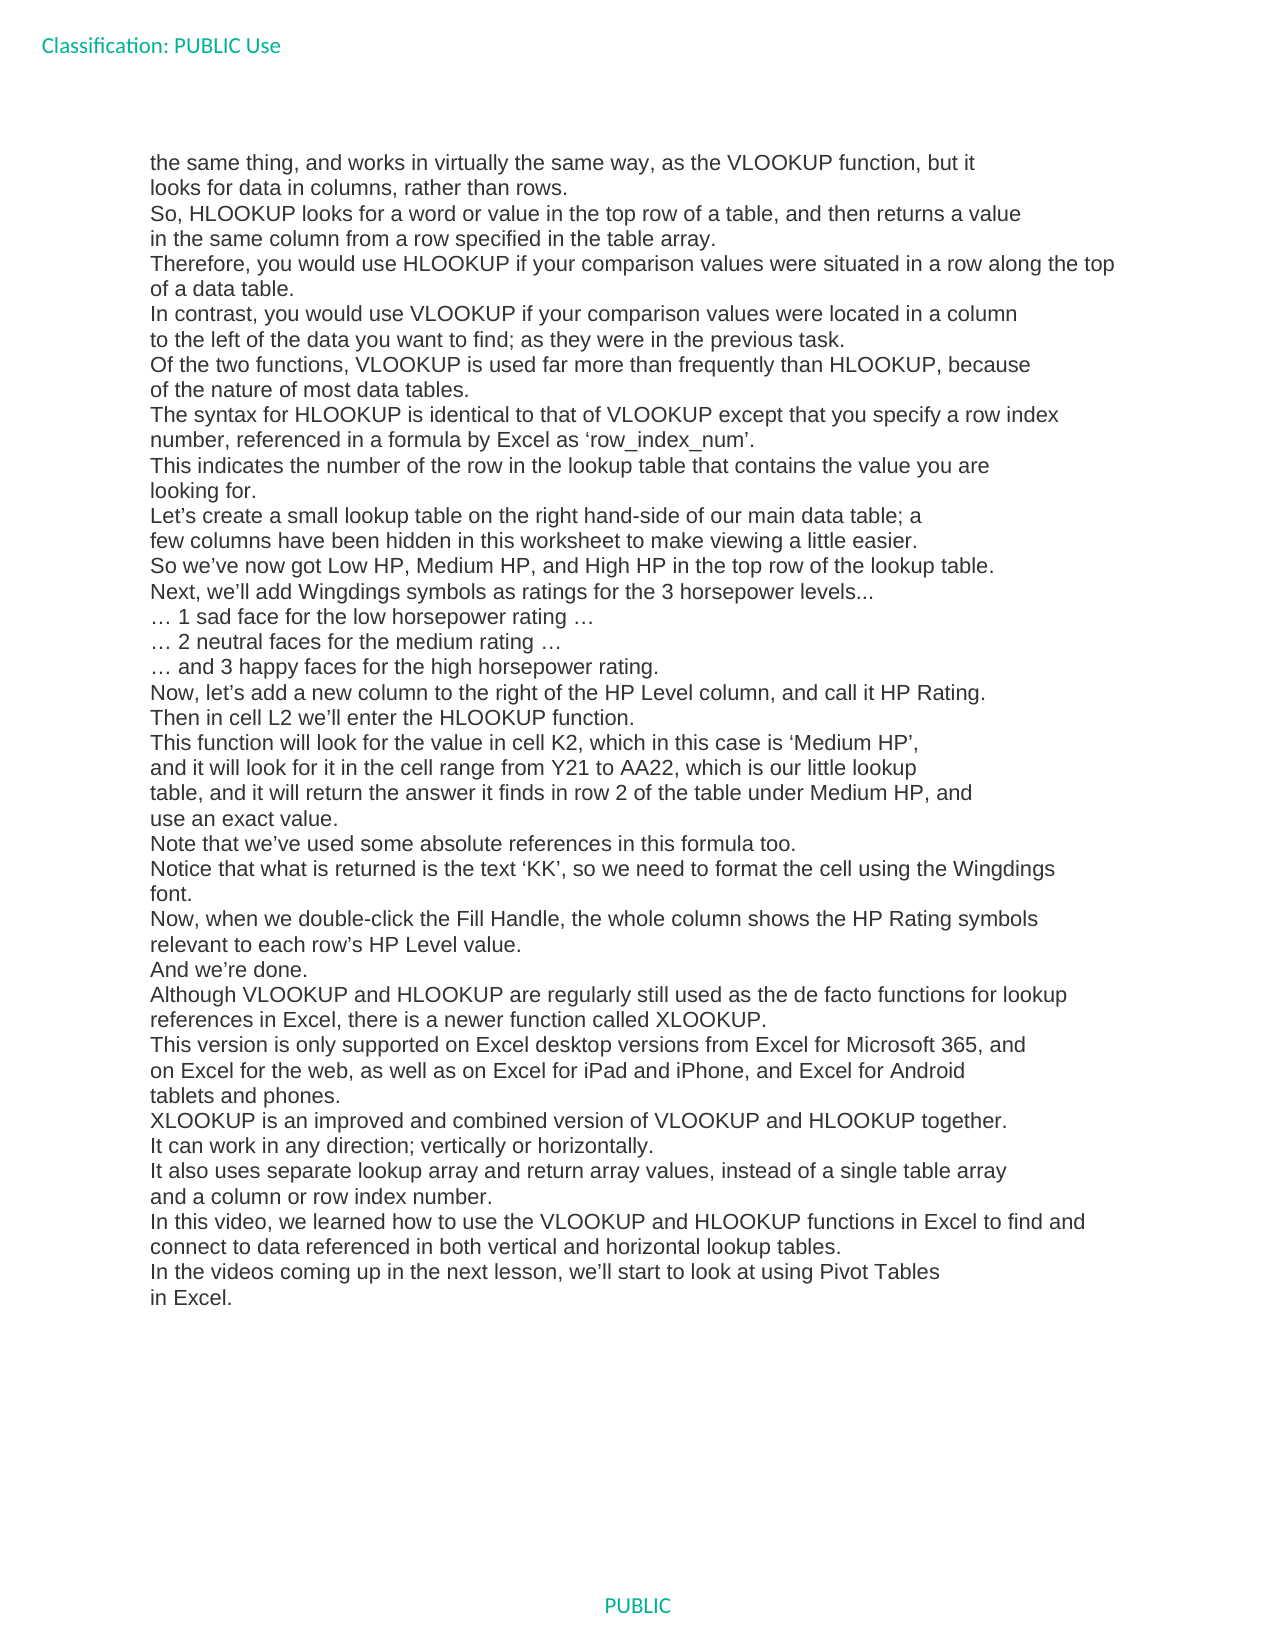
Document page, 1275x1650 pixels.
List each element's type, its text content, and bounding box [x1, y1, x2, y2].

text and it will look for it in the cell range from Y21 to AA22, which is our little lookup [150, 755, 1125, 780]
text This function will look for the value in cell K2, which in this case is ‘Medium HP’, [150, 730, 1125, 755]
text … and 3 happy faces for the high horsepower rating. [150, 654, 1125, 679]
text Then in cell L2 we’ll enter the HLOOKUP function. [150, 704, 1125, 730]
text Of the two functions, VLOOKUP is used far more than frequently than HLOOKUP, because [150, 352, 1125, 377]
text In contrast, you would use VLOOKUP if your comparison values were located in a column [150, 301, 1125, 326]
text in the same column from a row specified in the table array. [150, 226, 1125, 251]
text Now, when we double-click the Fill Handle, the whole column shows the HP Rating symbols [150, 906, 1125, 931]
text Although VLOOKUP and HLOOKUP are regularly still used as the de facto functions for lookup [150, 982, 1125, 1007]
text So we’ve now got Low HP, Medium HP, and High HP in the top row of the lookup table. [150, 553, 1125, 578]
text references in Excel, there is a newer function called XLOOKUP. [150, 1007, 1125, 1032]
text table, and it will return the answer it finds in row 2 of the table under Medium HP, and [150, 780, 1125, 805]
text tablets and phones. [150, 1083, 1125, 1108]
text This version is only supported on Excel desktop versions from Excel for Microsoft 365, and [150, 1032, 1125, 1057]
text Now, let’s add a new column to the right of the HP Level column, and call it HP Rating. [150, 679, 1125, 704]
text … 2 neutral faces for the medium rating … [150, 629, 1125, 654]
text connect to data referenced in both vertical and horizontal lookup tables. [150, 1234, 1125, 1259]
text So, HLOOKUP looks for a word or value in the top row of a table, and then returns a value [150, 200, 1125, 226]
text to the left of the data you want to find; as they were in the previous task. [150, 326, 1125, 352]
text Notice that what is returned is the text ‘KK’, so we need to format the cell using the Wingdings [150, 856, 1125, 881]
text And we’re done. [150, 957, 1125, 982]
text the same thing, and works in virtually the same way, as the VLOOKUP function, but it [150, 150, 1125, 175]
text Next, we’ll add Wingdings symbols as ratings for the 3 horsepower levels... [150, 578, 1125, 604]
text use an exact value. [150, 805, 1125, 831]
text Therefore, you would use HLOOKUP if your comparison values were situated in a row along the top [150, 251, 1125, 276]
text Note that we’ve used some absolute references in this formula too. [150, 831, 1125, 856]
text in Excel. [150, 1284, 1125, 1309]
text of a data table. [150, 276, 1125, 301]
text looks for data in columns, rather than rows. [150, 175, 1125, 200]
text This indicates the number of the row in the lookup table that contains the value you are [150, 452, 1125, 478]
text In this video, we learned how to use the VLOOKUP and HLOOKUP functions in Excel to find and [150, 1209, 1125, 1234]
text … 1 sad face for the low horsepower rating … [150, 604, 1125, 629]
text font. [150, 881, 1125, 906]
text It can work in any direction; vertically or horizontally. [150, 1133, 1125, 1158]
text few columns have been hidden in this worksheet to make viewing a little easier. [150, 528, 1125, 553]
text Let’s create a small lookup table on the right hand-side of our main data table; a [150, 503, 1125, 528]
text looking for. [150, 478, 1125, 503]
text The syntax for HLOOKUP is identical to that of VLOOKUP except that you specify a row index [150, 402, 1125, 427]
text XLOOKUP is an improved and combined version of VLOOKUP and HLOOKUP together. [150, 1108, 1125, 1133]
text number, referenced in a formula by Excel as ‘row_index_num’. [150, 427, 1125, 452]
text It also uses separate lookup array and return array values, instead of a single table array [150, 1158, 1125, 1183]
text and a column or row index number. [150, 1183, 1125, 1209]
text In the videos coming up in the next lesson, we’ll start to look at using Pivot Tables [150, 1259, 1125, 1284]
text relevant to each row’s HP Level value. [150, 931, 1125, 957]
text of the nature of most data tables. [150, 377, 1125, 402]
text on Excel for the web, as well as on Excel for iPad and iPhone, and Excel for Android [150, 1057, 1125, 1083]
